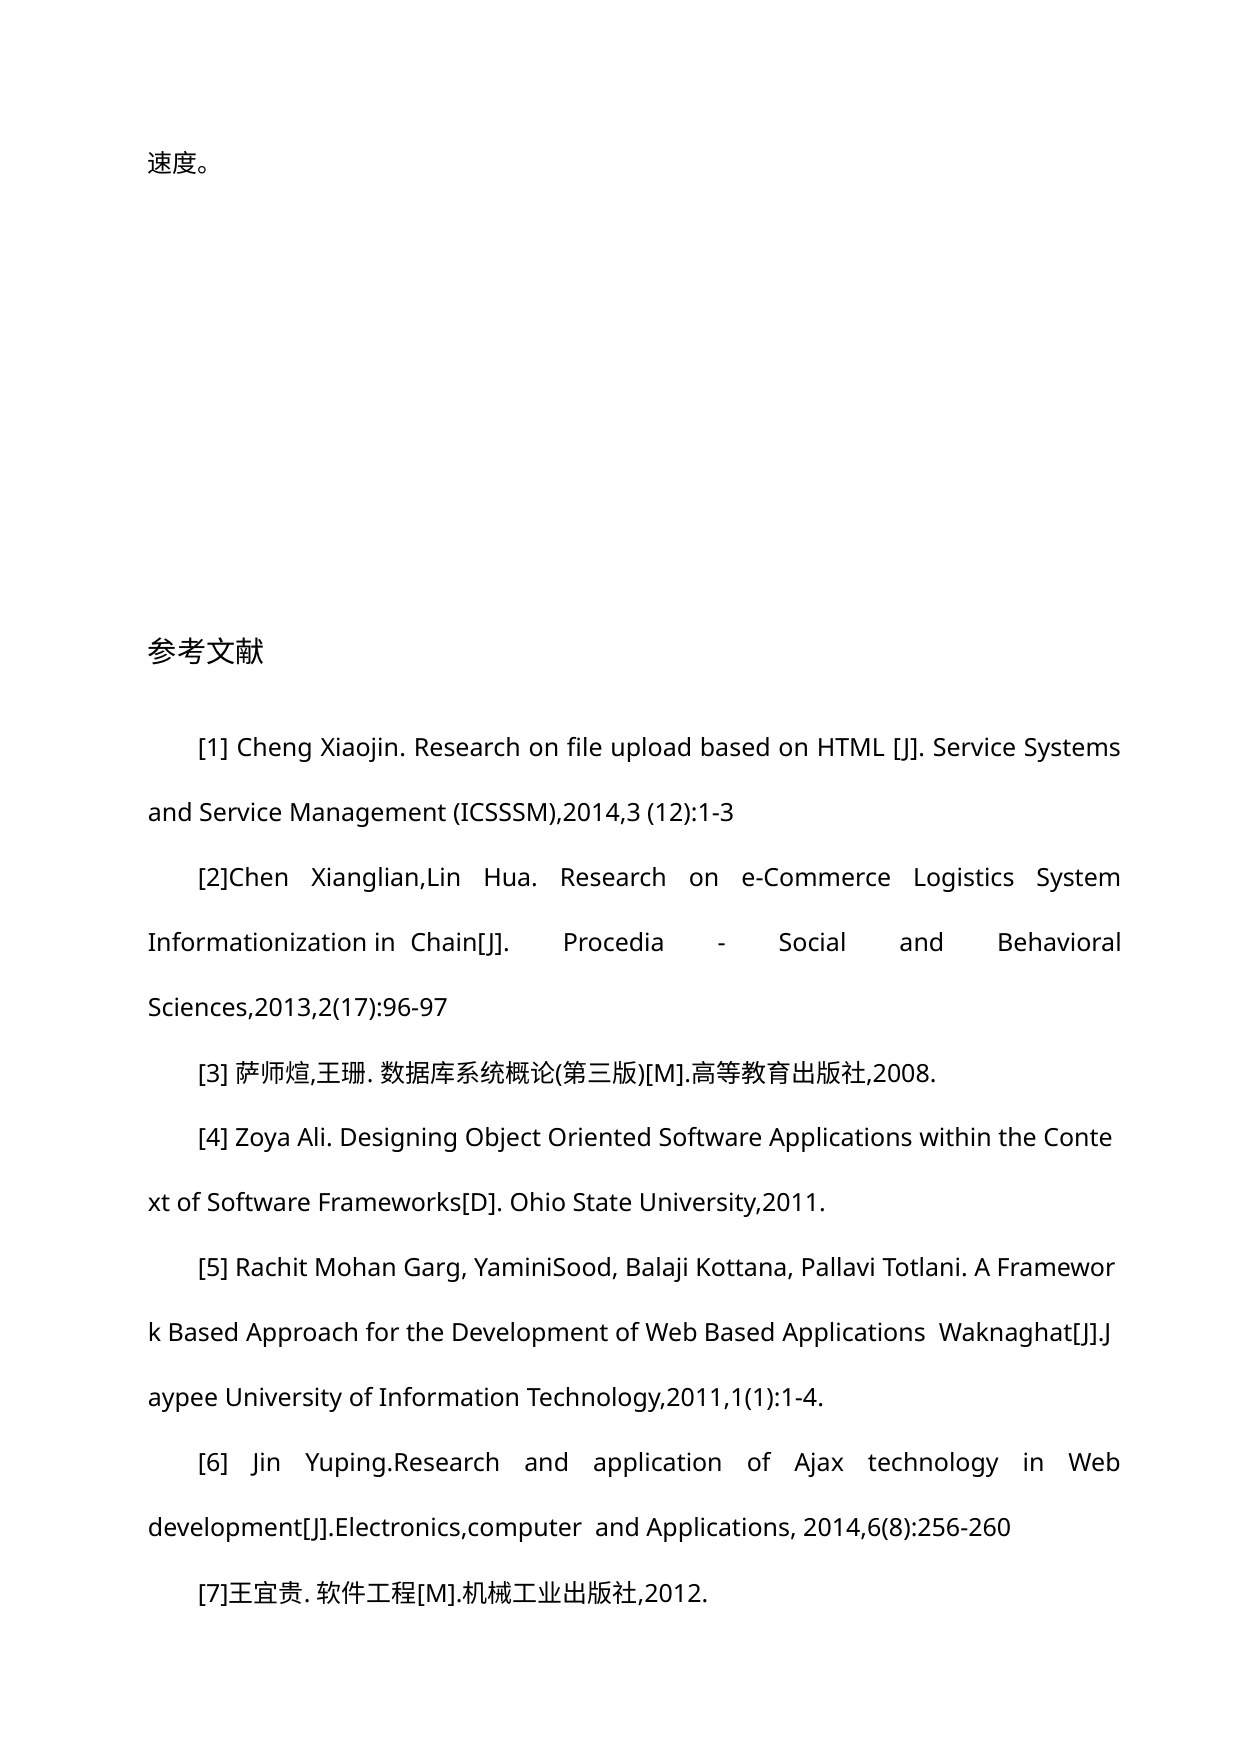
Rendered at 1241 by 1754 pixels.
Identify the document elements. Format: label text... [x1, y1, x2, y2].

text [3] 萨师煊,王珊. 数据库系统概论(第三版)[M].高等教育出版社,2008. [148, 1039, 1122, 1104]
text [4] Zoya Ali. Designing Object Oriented Software Applications within the Context of Software Frameworks[D]. Ohio State University,2011. [148, 1104, 1122, 1234]
text [5] Rachit Mohan Garg, YaminiSood, Balaji Kottana, Pallavi Totlani. A Framework Based Approach for the Development of Web Based Applications Waknaghat[J].Jaypee University of Information Technology,2011,1(1):1-4. [148, 1234, 1122, 1429]
text [7]王宜贵. 软件工程[M].机械工业出版社,2012. [148, 1559, 1122, 1624]
text [2]Chen Xianglian,Lin Hua. Research on e-Commerce Logistics System Informationization in Chain[J]. Procedia - Social and Behavioral Sciences,2013,2(17):96-97 [148, 844, 1122, 1039]
text [1] Cheng Xiaojin. Research on file upload based on HTML [J]. Service Systems and Service Management (ICSSSM),2014,3 (12):1-3 [148, 714, 1122, 844]
subtitle 参考文献 [148, 617, 1122, 682]
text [148, 129, 1122, 194]
text [6] Jin Yuping.Research and application of Ajax technology in Web development[J].Electronics,computer and Applications, 2014,6(8):256-260 [148, 1429, 1122, 1559]
